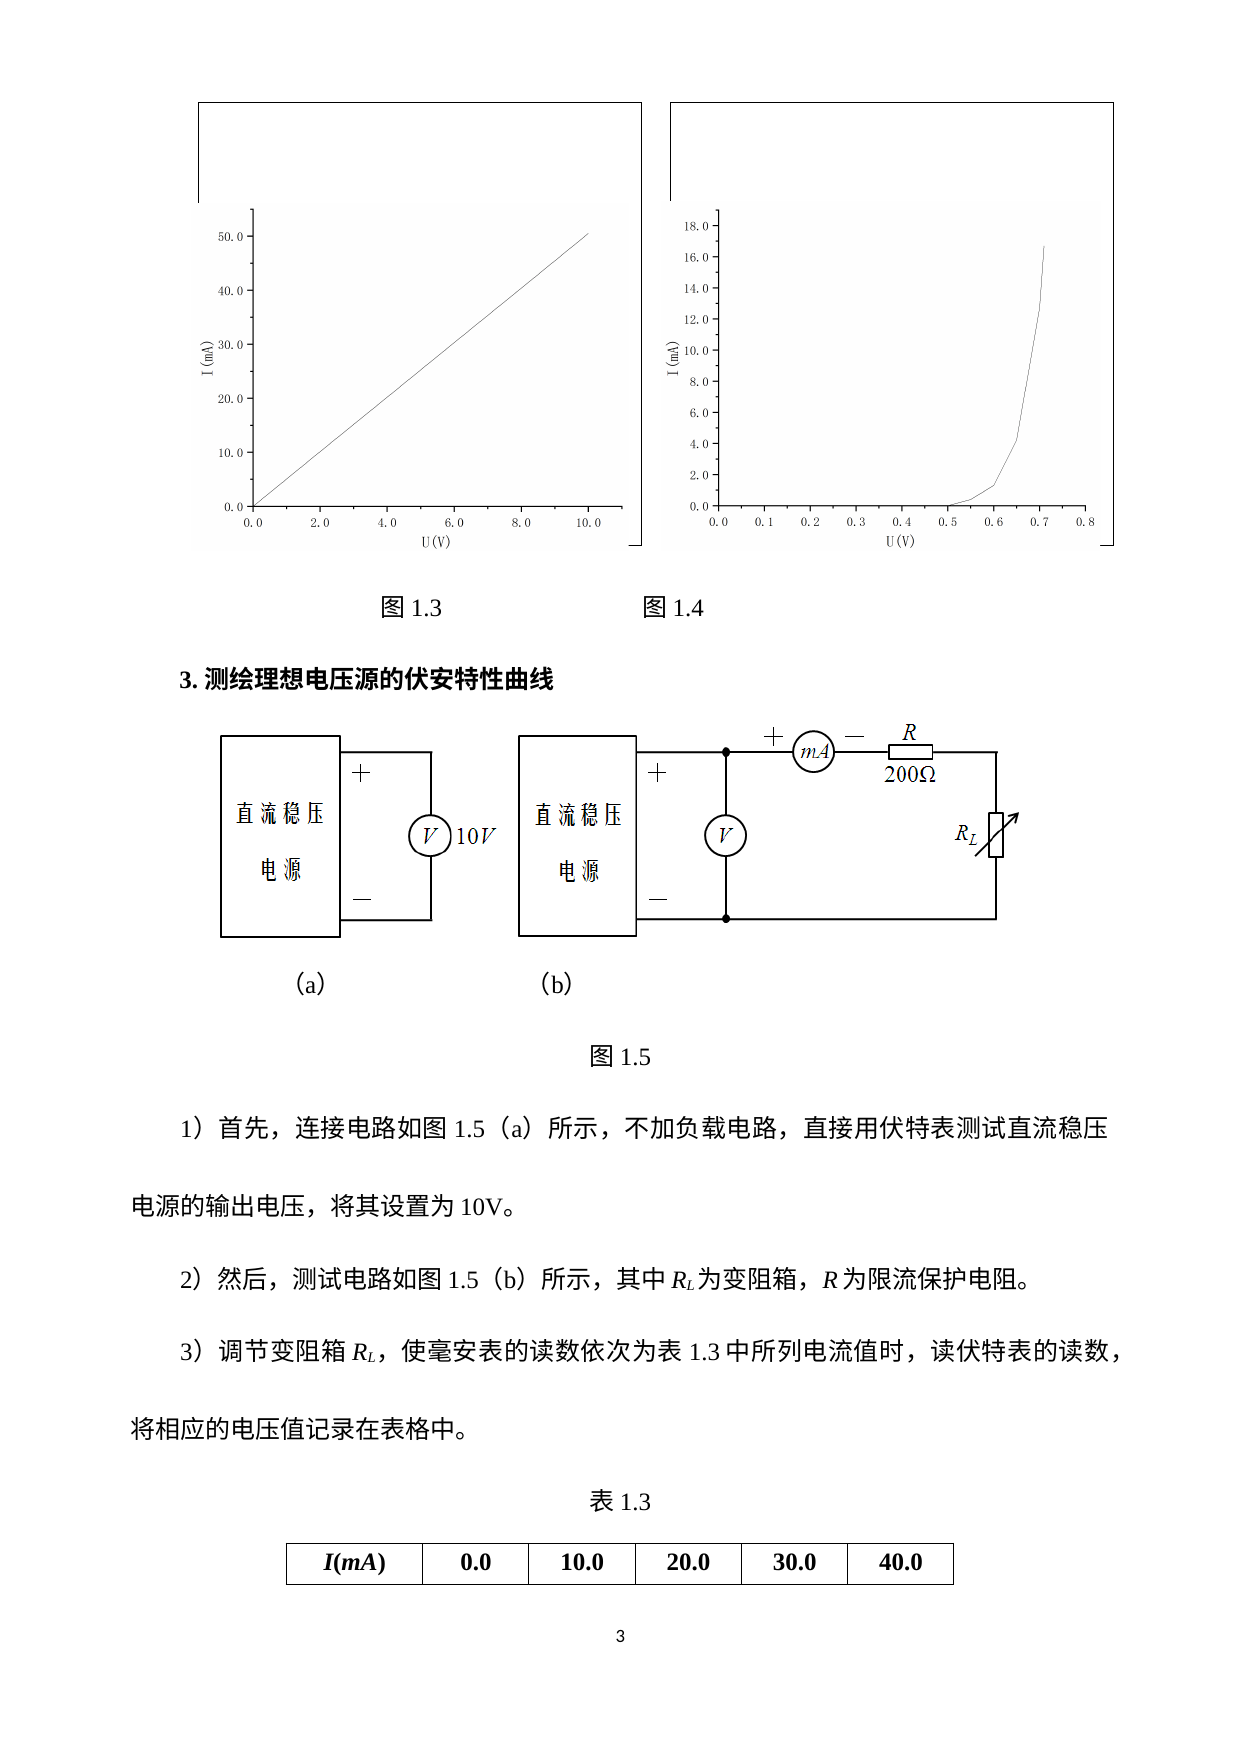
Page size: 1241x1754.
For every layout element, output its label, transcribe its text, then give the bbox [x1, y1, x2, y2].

picture [218, 721, 498, 940]
table_header 10.0 [529, 1544, 635, 1584]
text 图 1.3 图 1.4 [130, 573, 1110, 638]
picture [516, 721, 1022, 940]
text 图1.5 [130, 1022, 1110, 1087]
table_header 30.0 [742, 1544, 847, 1584]
picture [661, 201, 1101, 551]
table_header 20.0 [636, 1544, 741, 1584]
table_header 0.0 [423, 1544, 528, 1584]
text （a） （b） [130, 950, 1110, 1015]
text 3. 测绘理想电压源的伏安特性曲线 [130, 645, 1110, 710]
picture [190, 203, 629, 551]
text 表1.3 [130, 1467, 1110, 1532]
text 2）然后，测试电路如图1.5（b）所示，其中RL为变阻箱，R为限流保护电阻。 [130, 1245, 1110, 1310]
text 3）调节变阻箱RL，使毫安表的读数依次为表1.3中所列电流值时，读伏特表的读数，将相应的电压值记录在表格中。 [130, 1317, 1110, 1460]
text 1）首先，连接电路如图1.5（a）所示，不加负载电路，直接用伏特表测试直流稳压电源的输出电压，将其设置为10V。 [130, 1094, 1110, 1237]
table_header I(mA) [287, 1544, 422, 1584]
table_header 40.0 [848, 1544, 953, 1584]
